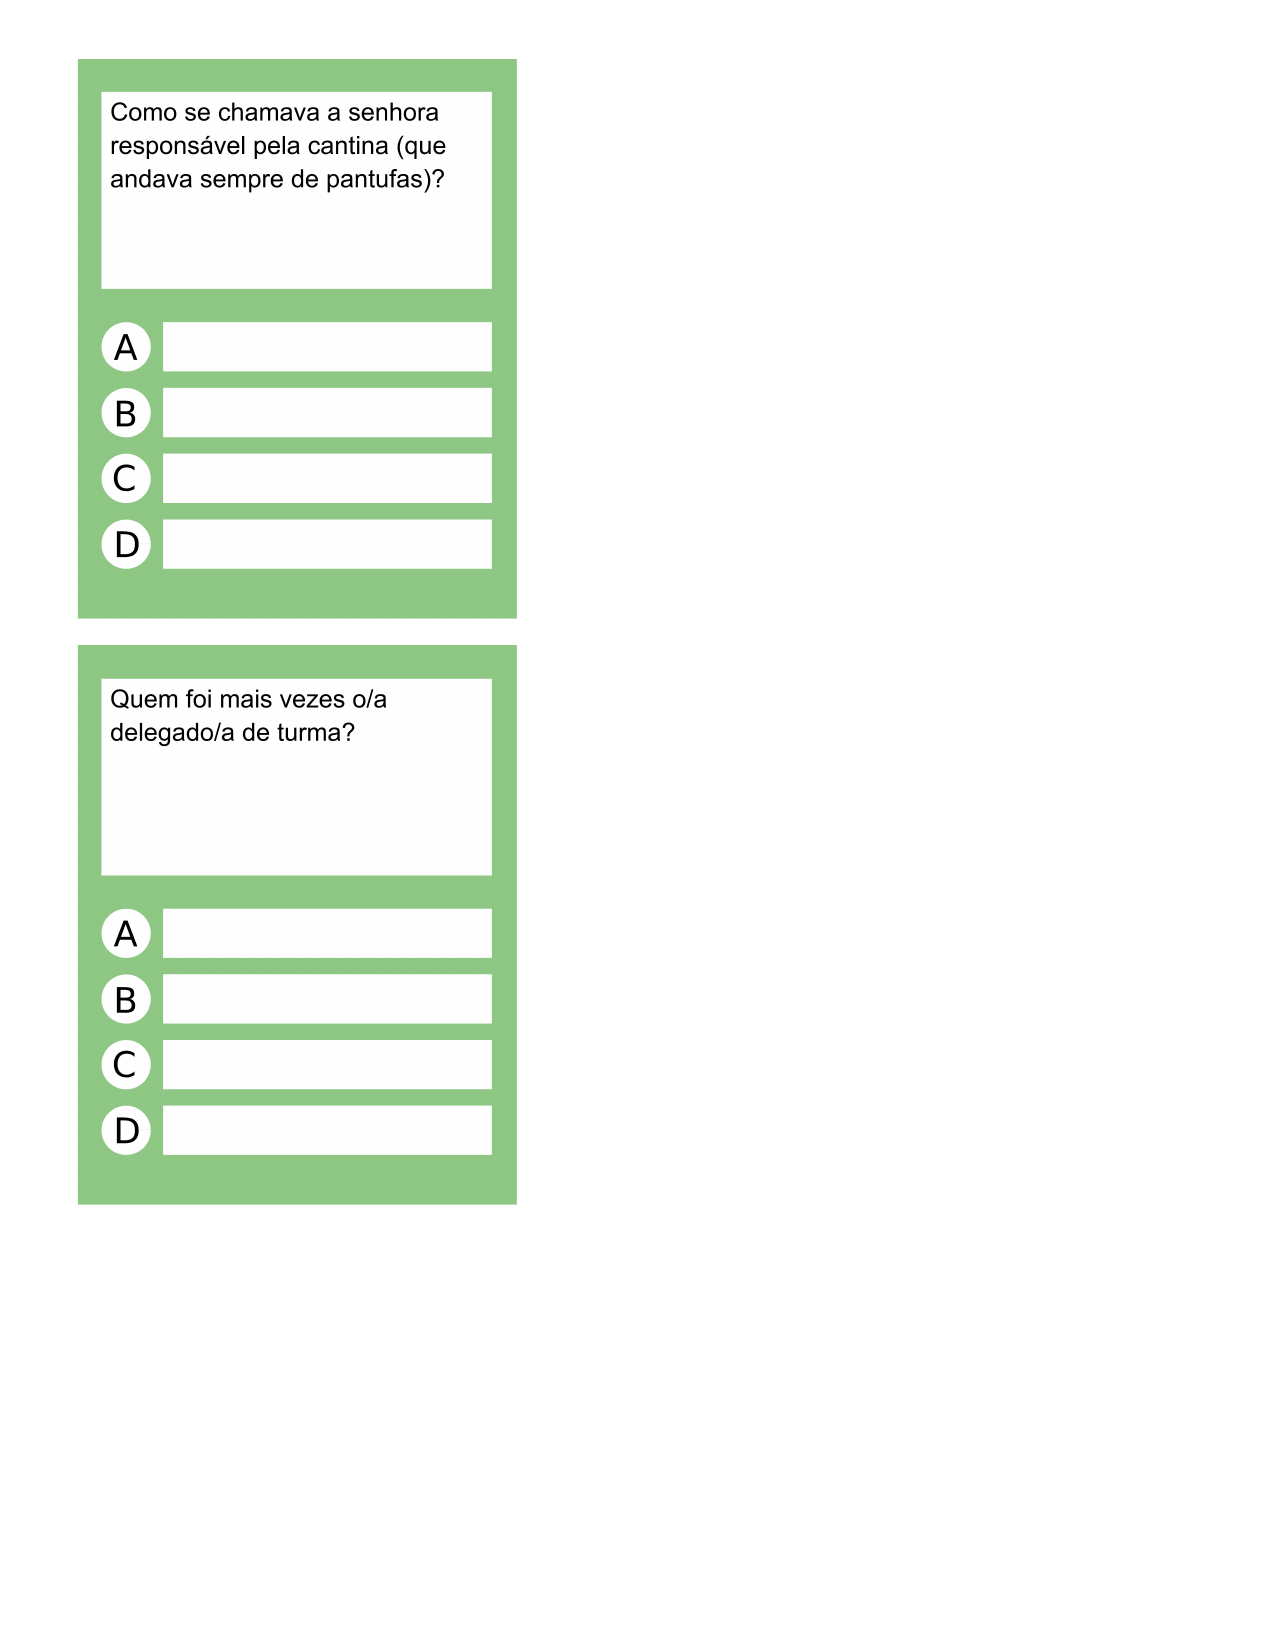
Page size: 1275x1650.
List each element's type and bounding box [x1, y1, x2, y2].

picture [77, 645, 521, 1207]
picture [77, 59, 521, 621]
